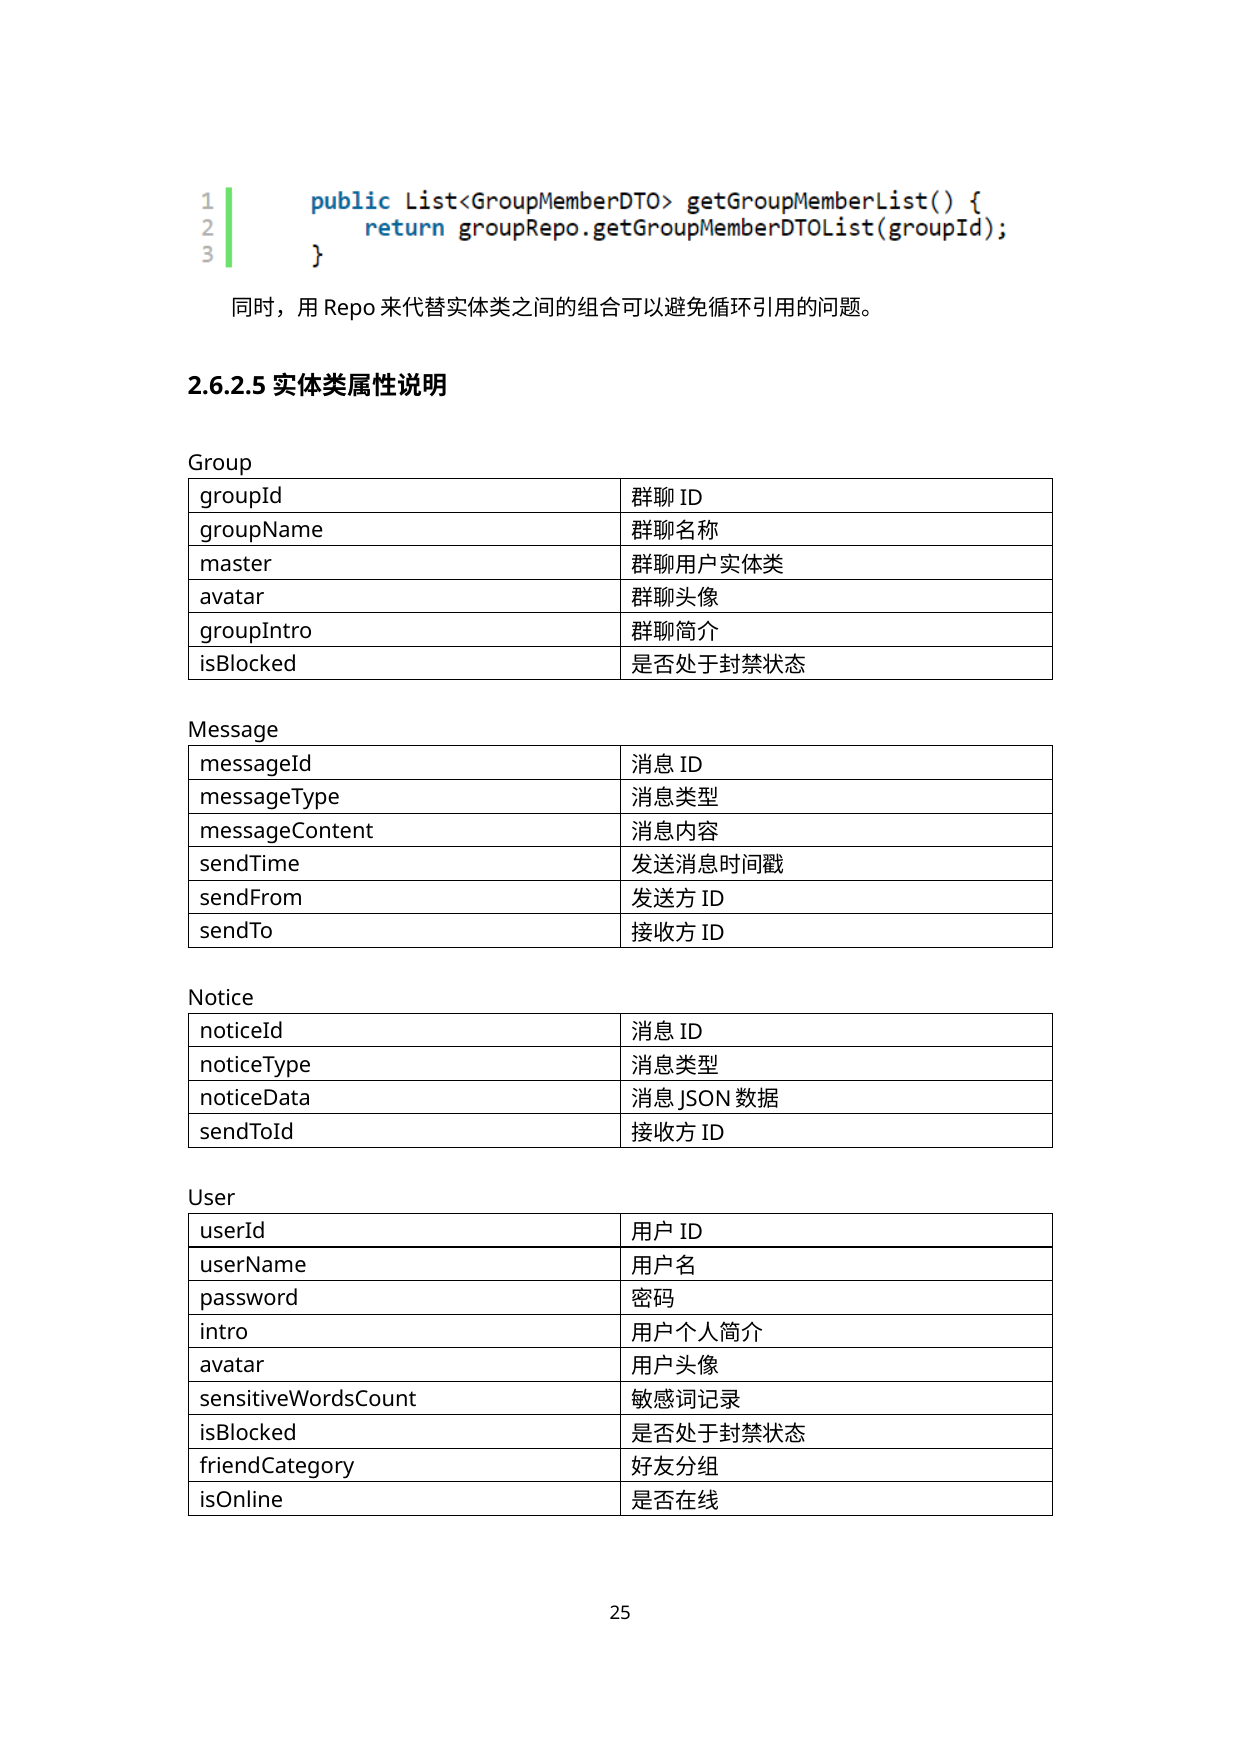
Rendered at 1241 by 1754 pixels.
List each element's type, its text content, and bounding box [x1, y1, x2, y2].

table_cell sendTime [189, 847, 620, 879]
table_cell avatar [189, 580, 620, 612]
table_cell 群聊用户实体类 [621, 546, 1052, 579]
table_header 消息ID [621, 746, 1052, 779]
table_cell avatar [189, 1348, 620, 1381]
table_cell 消息类型 [621, 780, 1052, 812]
table_cell intro [189, 1315, 620, 1347]
table_cell 好友分组 [621, 1449, 1052, 1481]
table_cell noticeType [189, 1047, 620, 1080]
table_cell 用户名 [621, 1248, 1052, 1280]
table_cell friendCategory [189, 1449, 620, 1481]
table_cell 敏感词记录 [621, 1382, 1052, 1414]
table_cell 群聊简介 [621, 613, 1052, 646]
table_cell isBlocked [189, 647, 620, 679]
subtitle 2.6.2.5 实体类属性说明 [187, 351, 1053, 416]
table_cell 群聊头像 [621, 580, 1052, 612]
table_cell messageContent [189, 814, 620, 846]
table_cell 接收方ID [621, 1114, 1052, 1147]
table_cell 接收方ID [621, 914, 1052, 947]
table_cell 是否处于封禁状态 [621, 1415, 1052, 1448]
table_cell 密码 [621, 1281, 1052, 1313]
table_cell 用户头像 [621, 1348, 1052, 1381]
table_cell 是否处于封禁状态 [621, 647, 1052, 679]
table_cell 群聊名称 [621, 513, 1052, 545]
table_cell 用户个人简介 [621, 1315, 1052, 1347]
table_cell 消息内容 [621, 814, 1052, 846]
table_cell password [189, 1281, 620, 1313]
table_header 群聊ID [621, 479, 1052, 512]
table_cell 发送消息时间戳 [621, 847, 1052, 879]
table_cell groupIntro [189, 613, 620, 646]
table_cell 是否在线 [621, 1482, 1052, 1515]
table_header userId [189, 1214, 620, 1246]
table_cell userName [189, 1248, 620, 1280]
table_cell 发送方ID [621, 881, 1052, 913]
table_header noticeId [189, 1014, 620, 1046]
text User [187, 1180, 1053, 1213]
text Message [187, 713, 1053, 745]
table_cell noticeData [189, 1081, 620, 1113]
table_cell sendToId [189, 1114, 620, 1147]
table_cell 消息JSON数据 [621, 1081, 1052, 1113]
table_cell sendFrom [189, 881, 620, 913]
picture [187, 166, 1053, 284]
table_cell messageType [189, 780, 620, 812]
table_header 消息ID [621, 1014, 1052, 1046]
table_header messageId [189, 746, 620, 779]
table_cell sensitiveWordsCount [189, 1382, 620, 1414]
text Group [187, 446, 1053, 478]
table_cell 消息类型 [621, 1047, 1052, 1080]
table_header 用户ID [621, 1214, 1052, 1246]
table_cell isBlocked [189, 1415, 620, 1448]
table_cell isOnline [189, 1482, 620, 1515]
table_cell sendTo [189, 914, 620, 947]
table_header groupId [189, 479, 620, 512]
table_cell master [189, 546, 620, 579]
text Notice [187, 980, 1053, 1013]
table_cell groupName [189, 513, 620, 545]
text 同时，用Repo来代替实体类之间的组合可以避免循环引用的问题。 [187, 290, 1053, 322]
